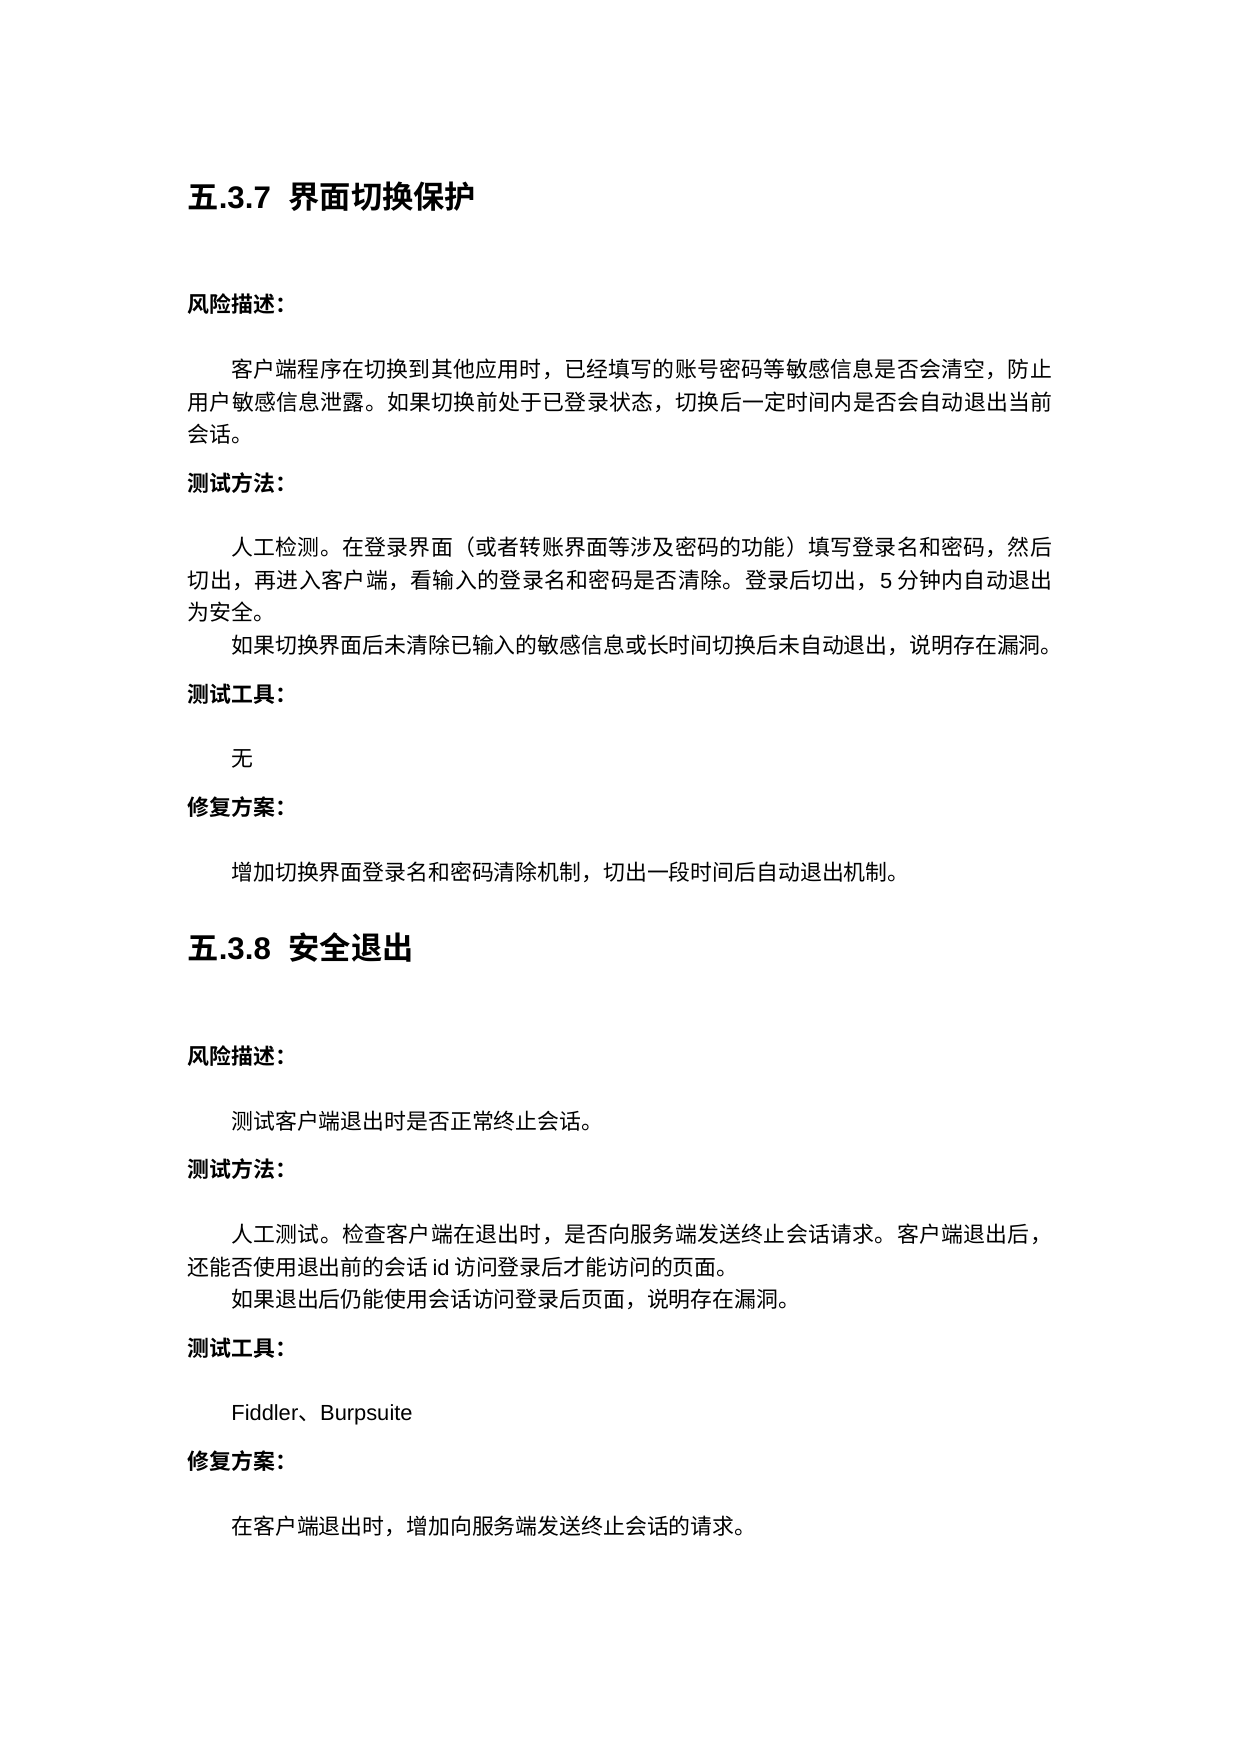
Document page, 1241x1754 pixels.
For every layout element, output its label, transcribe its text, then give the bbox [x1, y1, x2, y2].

text 无 [187, 741, 1053, 773]
text 风险描述： [187, 287, 1053, 319]
text 测试工具： [187, 676, 1053, 709]
text 如果切换界面后未清除已输入的敏感信息或长时间切换后未自动退出，说明存在漏洞。 [187, 627, 1053, 660]
text 人工测试。检查客户端在退出时，是否向服务端发送终止会话请求。客户端退出后，还能否使用退出前的会话id访问登录后才能访问的页面。 [187, 1217, 1053, 1282]
text 在客户端退出时，增加向服务端发送终止会话的请求。 [187, 1508, 1053, 1541]
text 测试方法： [187, 465, 1053, 498]
text 增加切换界面登录名和密码清除机制，切出一段时间后自动退出机制。 [187, 854, 1053, 887]
text 客户端程序在切换到其他应用时，已经填写的账号密码等敏感信息是否会清空，防止用户敏感信息泄露。如果切换前处于已登录状态，切换后一定时间内是否会自动退出当前会话。 [187, 352, 1053, 449]
text 测试客户端退出时是否正常终止会话。 [187, 1103, 1053, 1136]
text 人工检测。在登录界面（或者转账界面等涉及密码的功能）填写登录名和密码，然后切出，再进入客户端，看输入的登录名和密码是否清除。登录后切出，5分钟内自动退出为安全。 [187, 530, 1053, 627]
list 界面切换保护 [187, 162, 1053, 227]
text 修复方案： [187, 789, 1053, 822]
text 如果退出后仍能使用会话访问登录后页面，说明存在漏洞。 [187, 1282, 1053, 1314]
text 测试工具： [187, 1330, 1053, 1363]
text 修复方案： [187, 1444, 1053, 1476]
text 风险描述： [187, 1039, 1053, 1071]
list 安全退出 [187, 914, 1053, 979]
text 测试方法： [187, 1152, 1053, 1184]
text Fiddler、Burpsuite [187, 1395, 1053, 1427]
